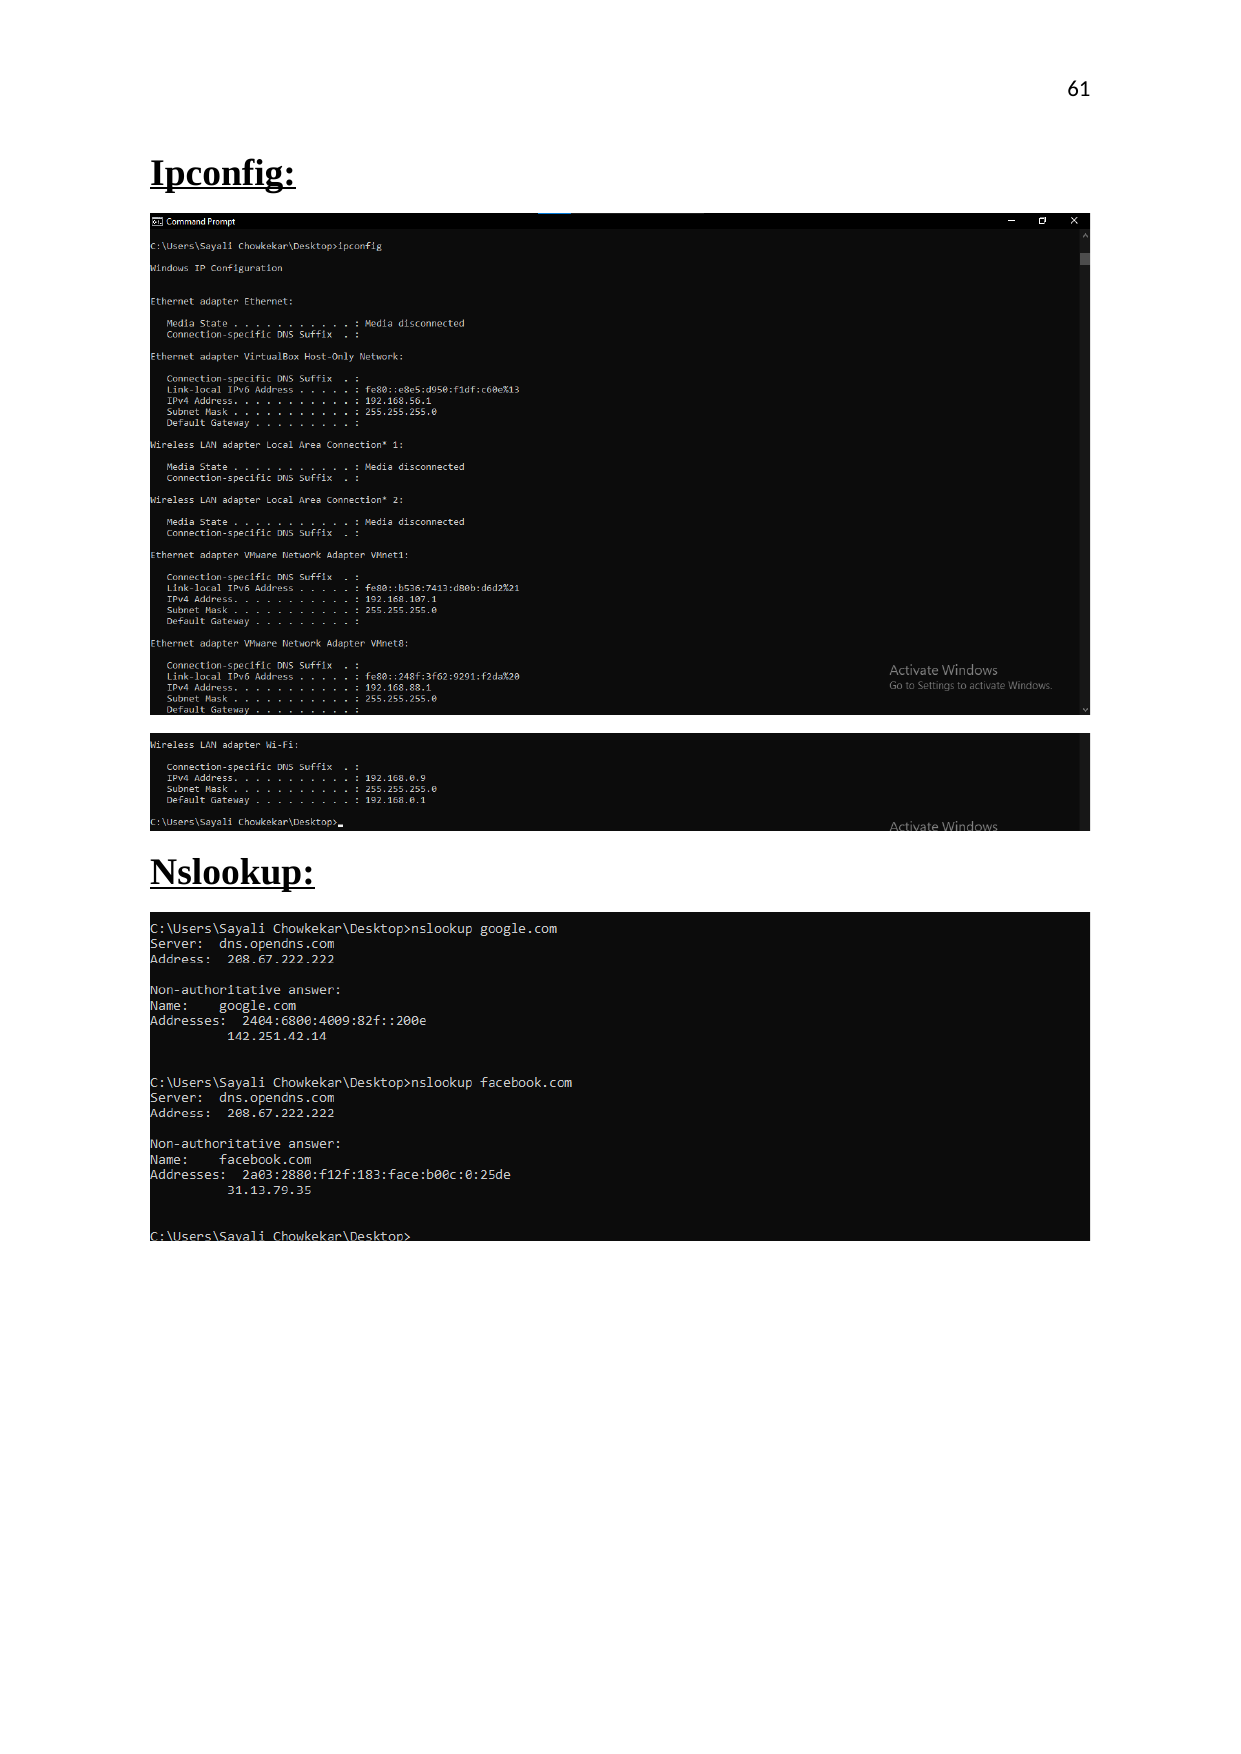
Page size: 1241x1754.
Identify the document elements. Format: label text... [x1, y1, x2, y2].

picture [150, 733, 1091, 831]
text Nslookup: [150, 850, 1090, 893]
picture [150, 912, 1091, 1241]
picture [150, 213, 1091, 715]
text Ipconfig: [150, 150, 1090, 193]
